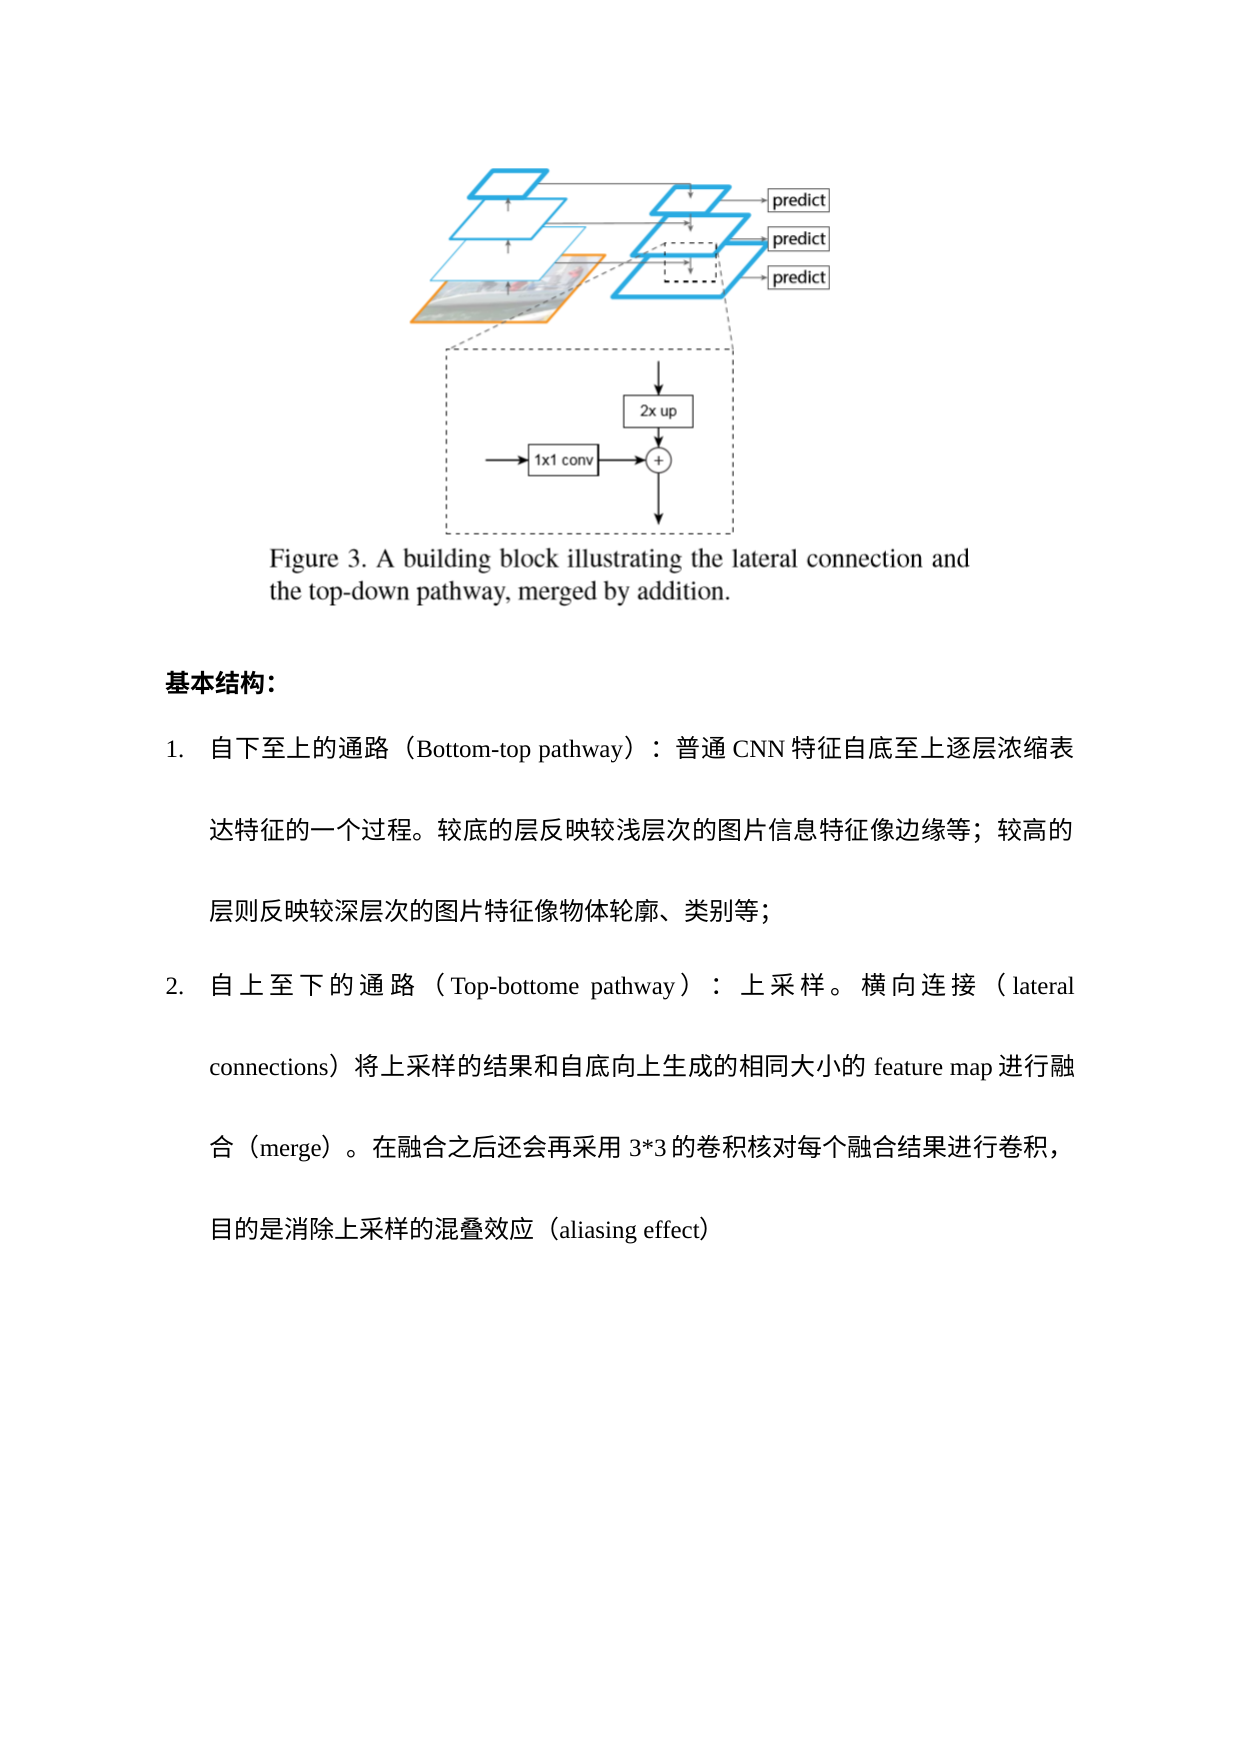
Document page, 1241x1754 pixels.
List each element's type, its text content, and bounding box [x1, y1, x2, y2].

list 自上至下的通路（Top-bottome pathway）：上采样。横向连接（lateral connections）将上采样的结果和自底向上生成的相同大小的feature map进行融合（merge）。在融合之后还会再采用3*3的卷积核对每个融合结果进行卷积，目的是消除上采样的混叠效应（aliasing effect） [165, 951, 1075, 1260]
text 基本结构： [165, 649, 1075, 714]
list 自下至上的通路（Bottom-top pathway）：普通CNN特征自底至上逐层浓缩表达特征的一个过程。较底的层反映较浅层次的图片信息特征像边缘等；较高的层则反映较深层次的图片特征像物体轮廓、类别等； [165, 714, 1075, 942]
picture [262, 162, 978, 612]
